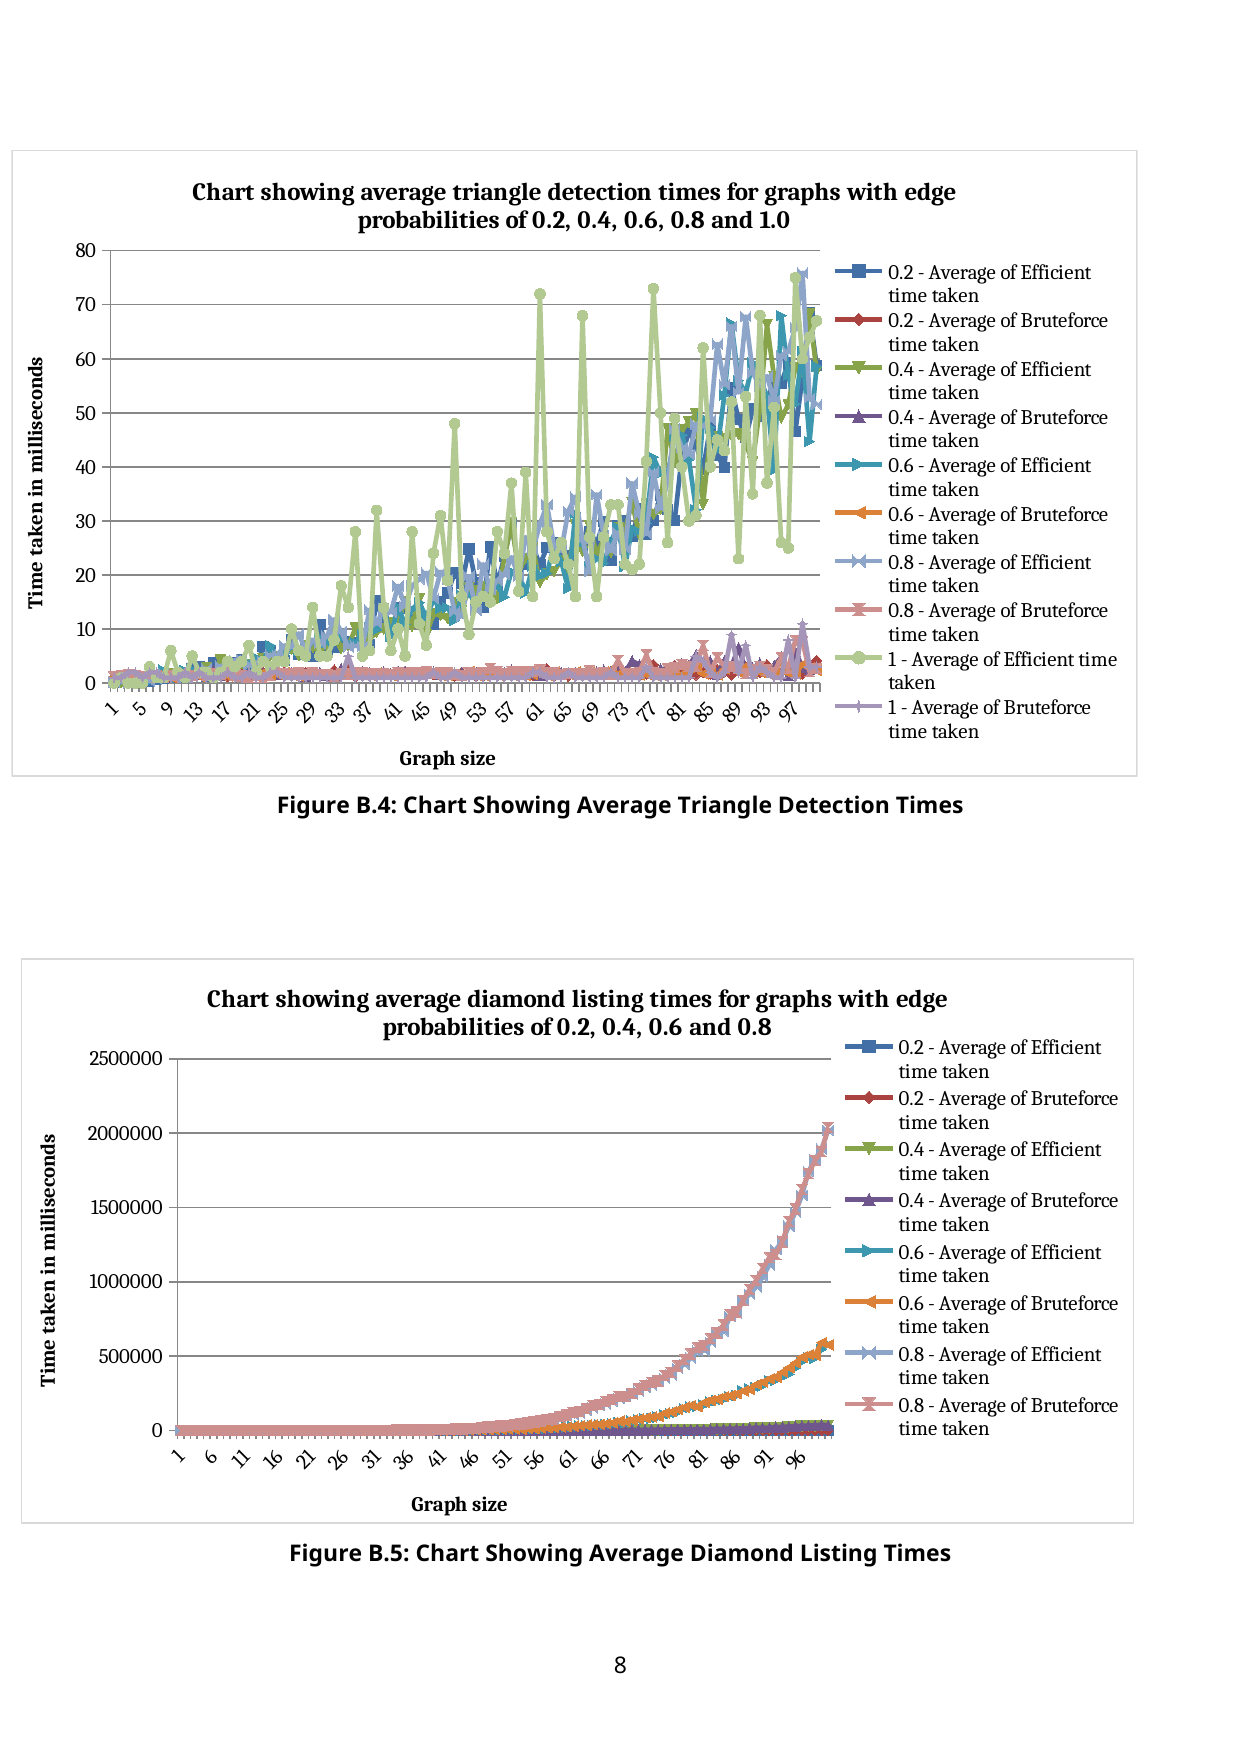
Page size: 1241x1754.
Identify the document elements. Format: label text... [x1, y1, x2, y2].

text Figure B.4: Chart Showing Average Triangle Detection Times [187, 789, 1053, 821]
text Figure B.5: Chart Showing Average Diamond Listing Times [187, 1537, 1053, 1568]
